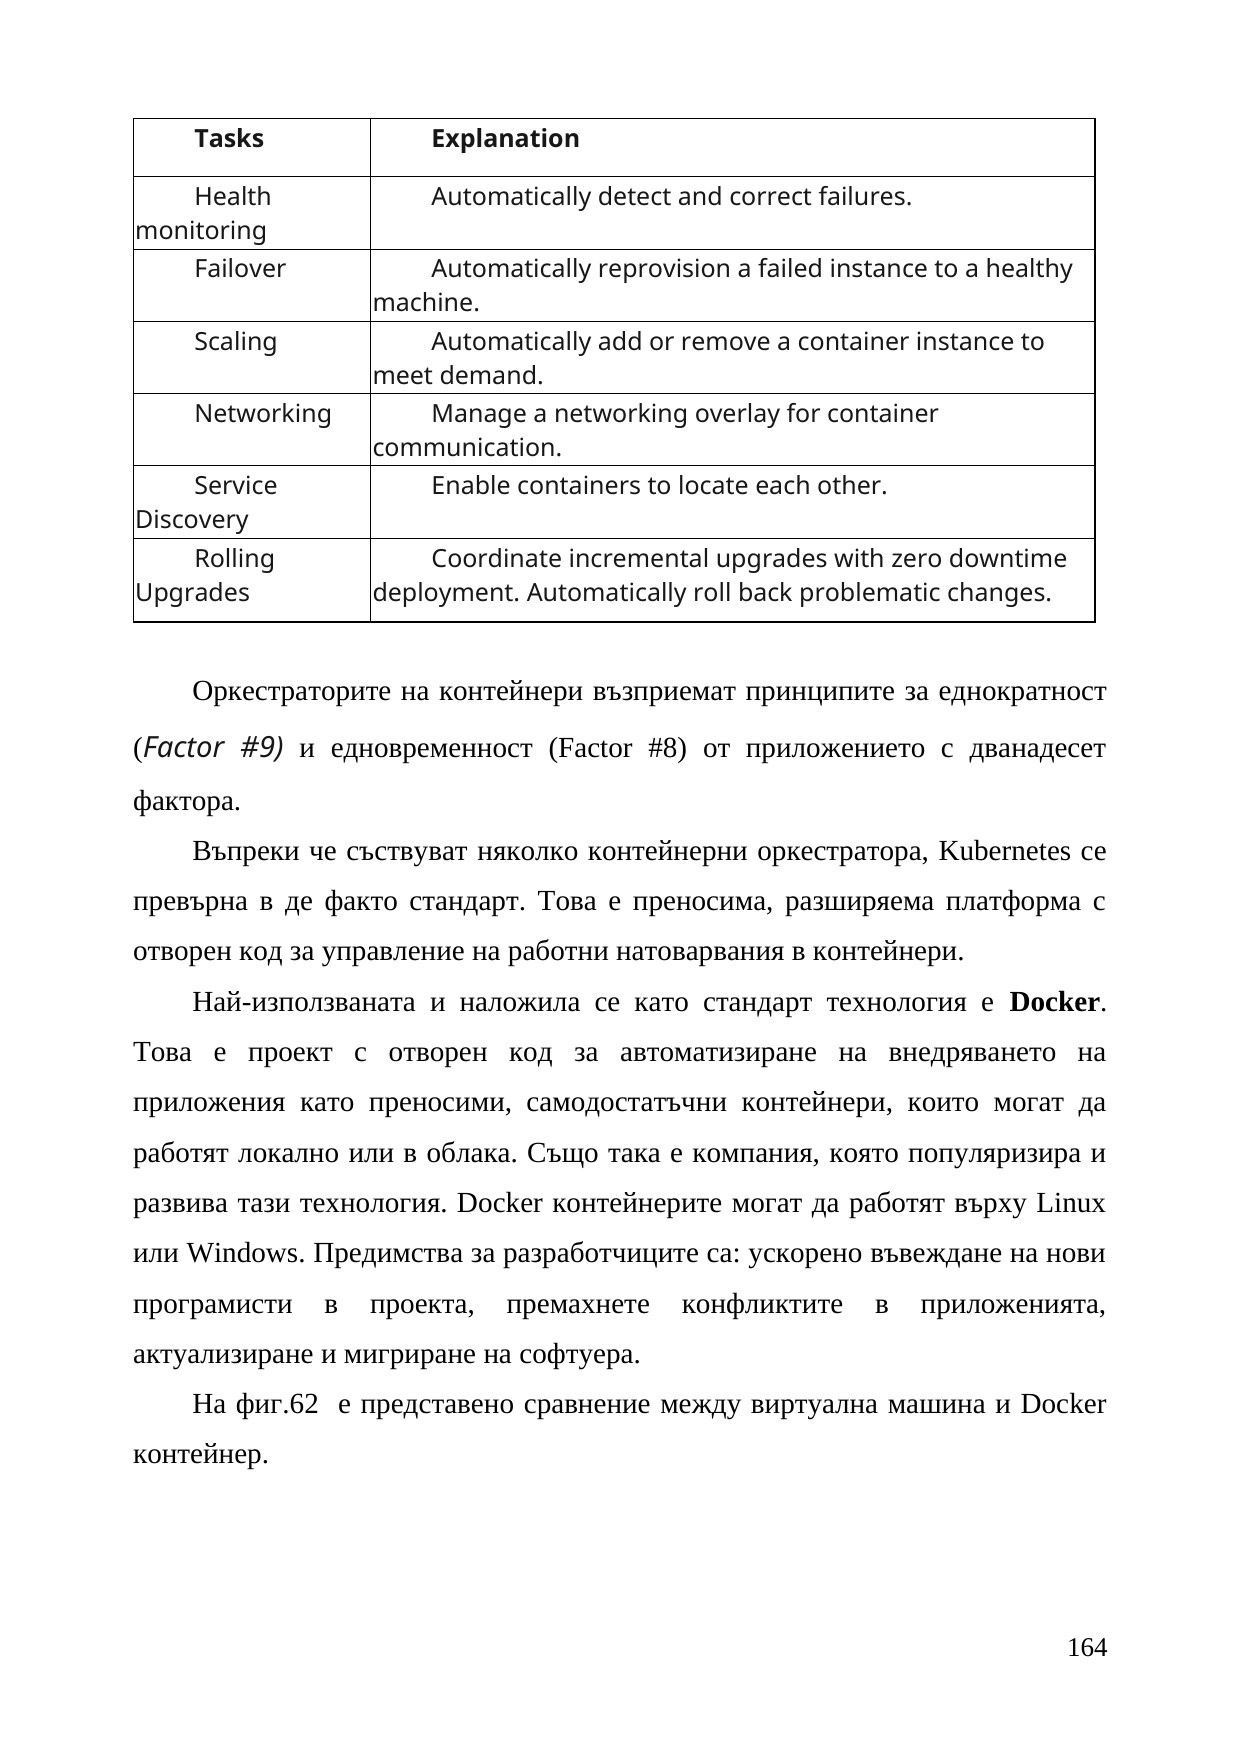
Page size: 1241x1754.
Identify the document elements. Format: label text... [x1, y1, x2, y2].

table_cell Service Discovery [134, 466, 370, 538]
text На фиг.62 е представено сравнение между виртуална машина и Docker контейнер. [133, 1386, 1107, 1470]
text Оркестраторите на контейнери възприемат принципите за еднократност (Factor #9) и едновременност (Factor #8) от приложението с дванадесет фактора. [133, 673, 1107, 816]
table_cell Scaling [134, 322, 370, 393]
table_cell Automatically detect and correct failures. [371, 177, 1094, 248]
table_cell Coordinate incremental upgrades with zero downtime deployment. Automatically roll back problematic changes. [371, 539, 1094, 621]
table_cell Manage a networking overlay for container communication. [371, 394, 1094, 465]
table_header Tasks [134, 119, 370, 176]
text Най-използваната и наложила се като стандарт технология е Docker. Това е проект с отворен код за автоматизиране на внедряването на приложения като преносими, самодостатъчни контейнери, които могат да работят локално или в облака. Също така е компания, която популяризира и развива тази технология. Docker контейнерите могат да работят върху Linux или Windows. Предимства за разработчиците са: ускорено въвеждане на нови програмисти в проекта, премахнете конфликтите в приложенията, актуализиране и мигриране на софтуера. [133, 984, 1107, 1369]
table_cell Rolling Upgrades [134, 539, 370, 621]
table_header Explanation [371, 119, 1094, 176]
table_cell Health monitoring [134, 177, 370, 248]
table_cell Enable containers to locate each other. [371, 466, 1094, 538]
table_cell Automatically reprovision a failed instance to a healthy machine. [371, 250, 1094, 321]
table_cell Automatically add or remove a container instance to meet demand. [371, 322, 1094, 393]
table_cell Networking [134, 394, 370, 465]
table_cell Failover [134, 250, 370, 321]
text Въпреки че съствуват няколко контейнерни оркестратора, Kubernetes се превърна в де факто стандарт. Това е преносима, разширяема платформа с отворен код за управление на работни натоварвания в контейнери. [133, 833, 1107, 967]
